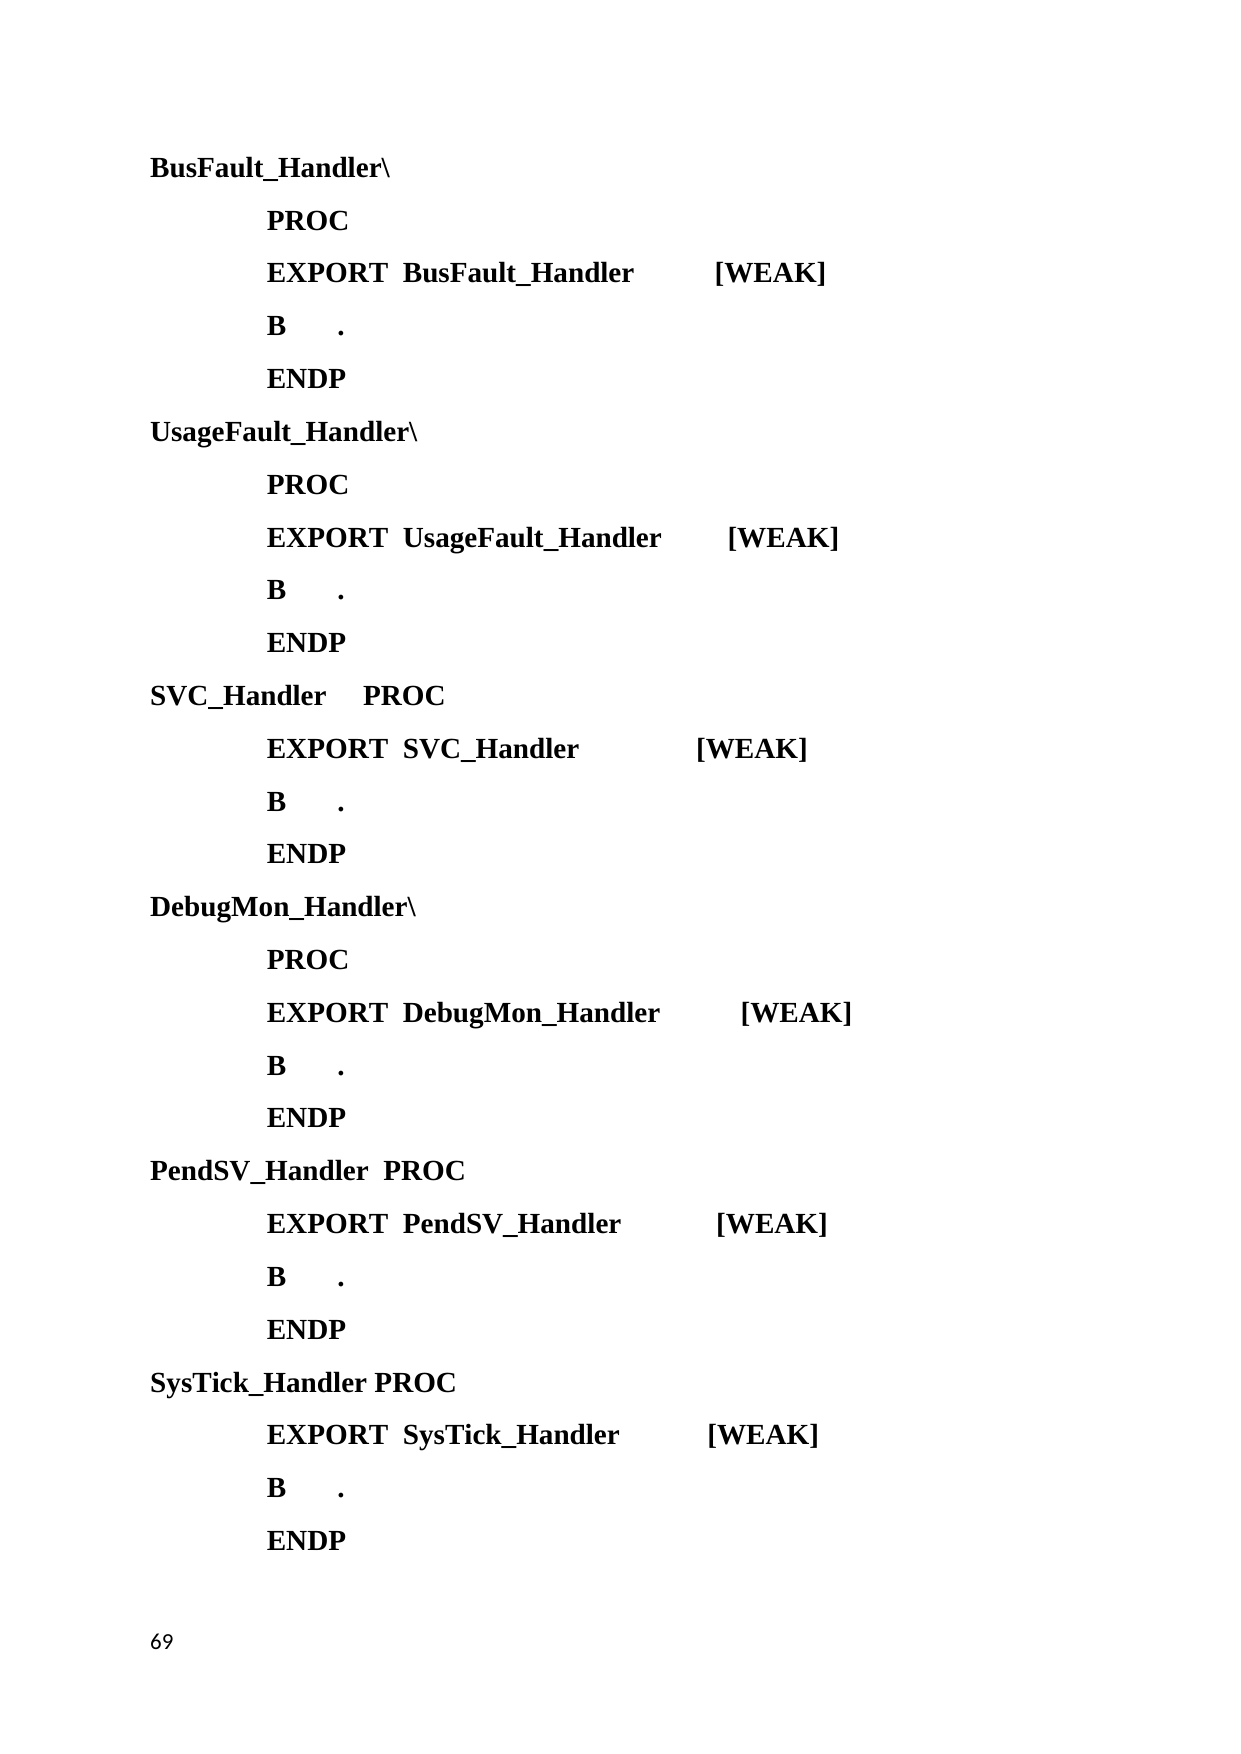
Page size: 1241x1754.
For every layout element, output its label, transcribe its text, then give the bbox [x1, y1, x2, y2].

text EXPORT SysTick_Handler [WEAK] [150, 1417, 1090, 1451]
text ENDP [150, 1101, 1090, 1134]
text EXPORT DebugMon_Handler [WEAK] [150, 995, 1090, 1028]
text ENDP [150, 1523, 1090, 1557]
text EXPORT SVC_Handler [WEAK] [150, 731, 1090, 764]
text EXPORT PendSV_Handler [WEAK] [150, 1206, 1090, 1240]
text ENDP [150, 625, 1090, 659]
text B . [150, 784, 1090, 817]
text B . [150, 572, 1090, 606]
text B . [150, 1259, 1090, 1293]
text B . [150, 1470, 1090, 1504]
text PROC [150, 942, 1090, 976]
text ENDP [150, 1312, 1090, 1345]
text ENDP [150, 361, 1090, 395]
text ENDP [150, 837, 1090, 870]
text UsageFault_Handler\ [150, 414, 1090, 448]
text EXPORT BusFault_Handler [WEAK] [150, 256, 1090, 289]
text PROC [150, 203, 1090, 236]
text DebugMon_Handler\ [150, 889, 1090, 923]
text SVC_Handler PROC [150, 678, 1090, 712]
text BusFault_Handler\ [150, 150, 1090, 183]
text EXPORT UsageFault_Handler [WEAK] [150, 520, 1090, 553]
text B . [150, 308, 1090, 342]
text B . [150, 1048, 1090, 1081]
text SysTick_Handler PROC [150, 1365, 1090, 1398]
text PendSV_Handler PROC [150, 1153, 1090, 1187]
text PROC [150, 467, 1090, 500]
